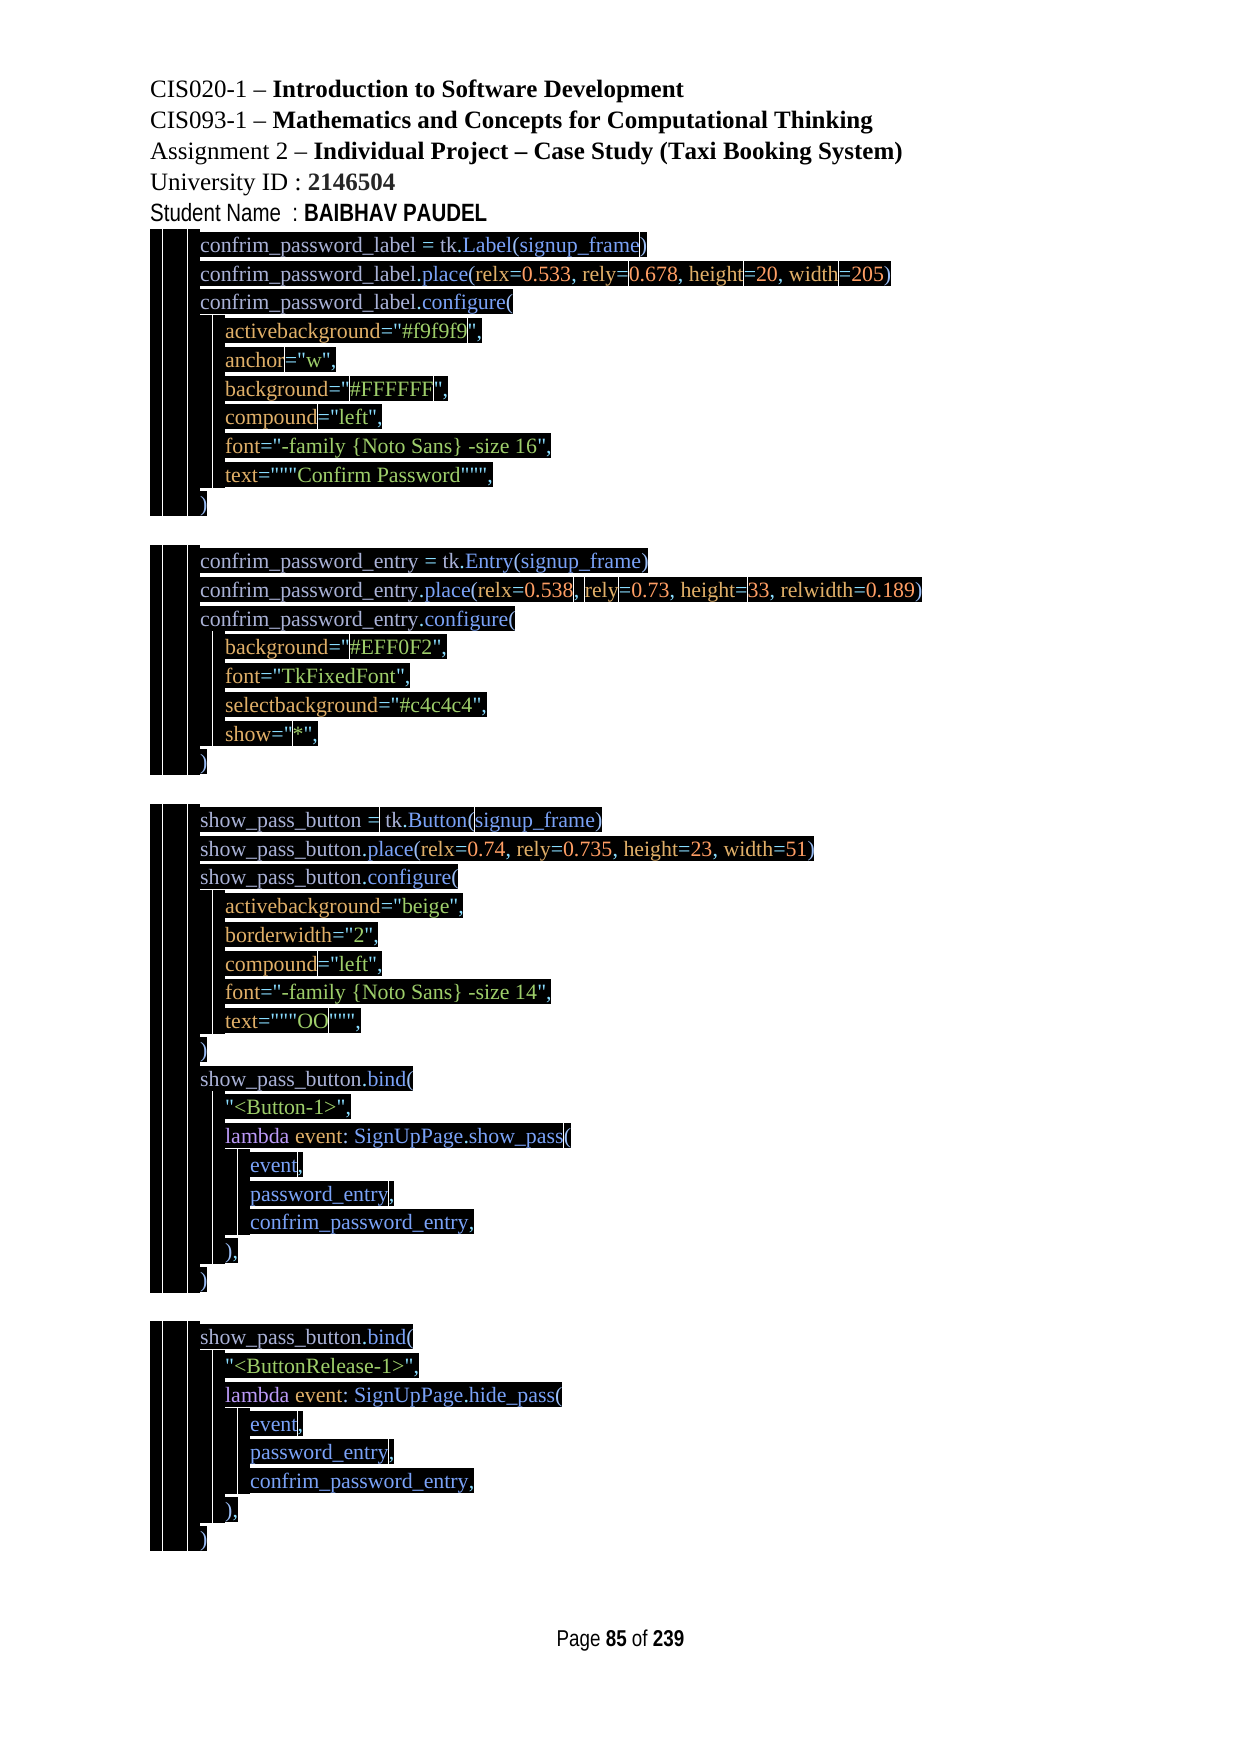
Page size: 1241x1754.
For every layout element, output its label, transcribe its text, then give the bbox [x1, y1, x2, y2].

text confrim_password_entry, [250, 1465, 1090, 1494]
text background="#EFF0F2", [225, 631, 1090, 660]
text show="*", [225, 718, 1090, 746]
text confrim_password_entry = tk.Entry(signup_frame) [200, 545, 1090, 574]
text background="#FFFFFF", [225, 373, 1090, 401]
text confrim_password_label.place(relx=0.533, rely=0.678, height=20, width=205) [200, 258, 1090, 286]
text show_pass_button.configure( [200, 861, 1090, 890]
text confrim_password_entry.configure( [200, 603, 1090, 631]
text show_pass_button.place(relx=0.74, rely=0.735, height=23, width=51) [200, 833, 1090, 861]
text ) [200, 1264, 1090, 1293]
text ), [225, 1235, 1090, 1264]
text lambda event: SignUpPage.hide_pass( [225, 1379, 1090, 1408]
text borderwidth="2", [225, 919, 1090, 948]
text font="-family {Noto Sans} -size 16", [225, 430, 1090, 459]
text compound="left", [225, 948, 1090, 976]
text confrim_password_label.configure( [200, 286, 1090, 315]
text text="""OO""", [225, 1005, 1090, 1034]
text confrim_password_entry.place(relx=0.538, rely=0.73, height=33, relwidth=0.189) [200, 574, 1090, 603]
text text="""Confirm Password""", [225, 459, 1090, 488]
text font="TkFixedFont", [225, 660, 1090, 689]
text activebackground="beige", [225, 890, 1090, 919]
text ) [200, 1034, 1090, 1063]
text ) [200, 1523, 1090, 1551]
text font="-family {Noto Sans} -size 14", [225, 976, 1090, 1005]
text show_pass_button = tk.Button(signup_frame) [200, 804, 1090, 833]
text event, [250, 1149, 1090, 1178]
text show_pass_button.bind( [200, 1321, 1090, 1350]
text "<ButtonRelease-1>", [225, 1350, 1090, 1379]
text "<Button-1>", [225, 1091, 1090, 1120]
text show_pass_button.bind( [200, 1063, 1090, 1091]
text anchor="w", [225, 344, 1090, 373]
text password_entry, [250, 1178, 1090, 1206]
text selectbackground="#c4c4c4", [225, 689, 1090, 718]
text lambda event: SignUpPage.show_pass( [225, 1120, 1090, 1149]
text confrim_password_entry, [250, 1206, 1090, 1235]
text ) [200, 488, 1090, 516]
text event, [250, 1408, 1090, 1436]
text ), [225, 1494, 1090, 1523]
text password_entry, [250, 1436, 1090, 1465]
text activebackground="#f9f9f9", [225, 315, 1090, 344]
text confrim_password_label = tk.Label(signup_frame) [200, 229, 1090, 258]
text ) [200, 746, 1090, 775]
text compound="left", [225, 401, 1090, 430]
